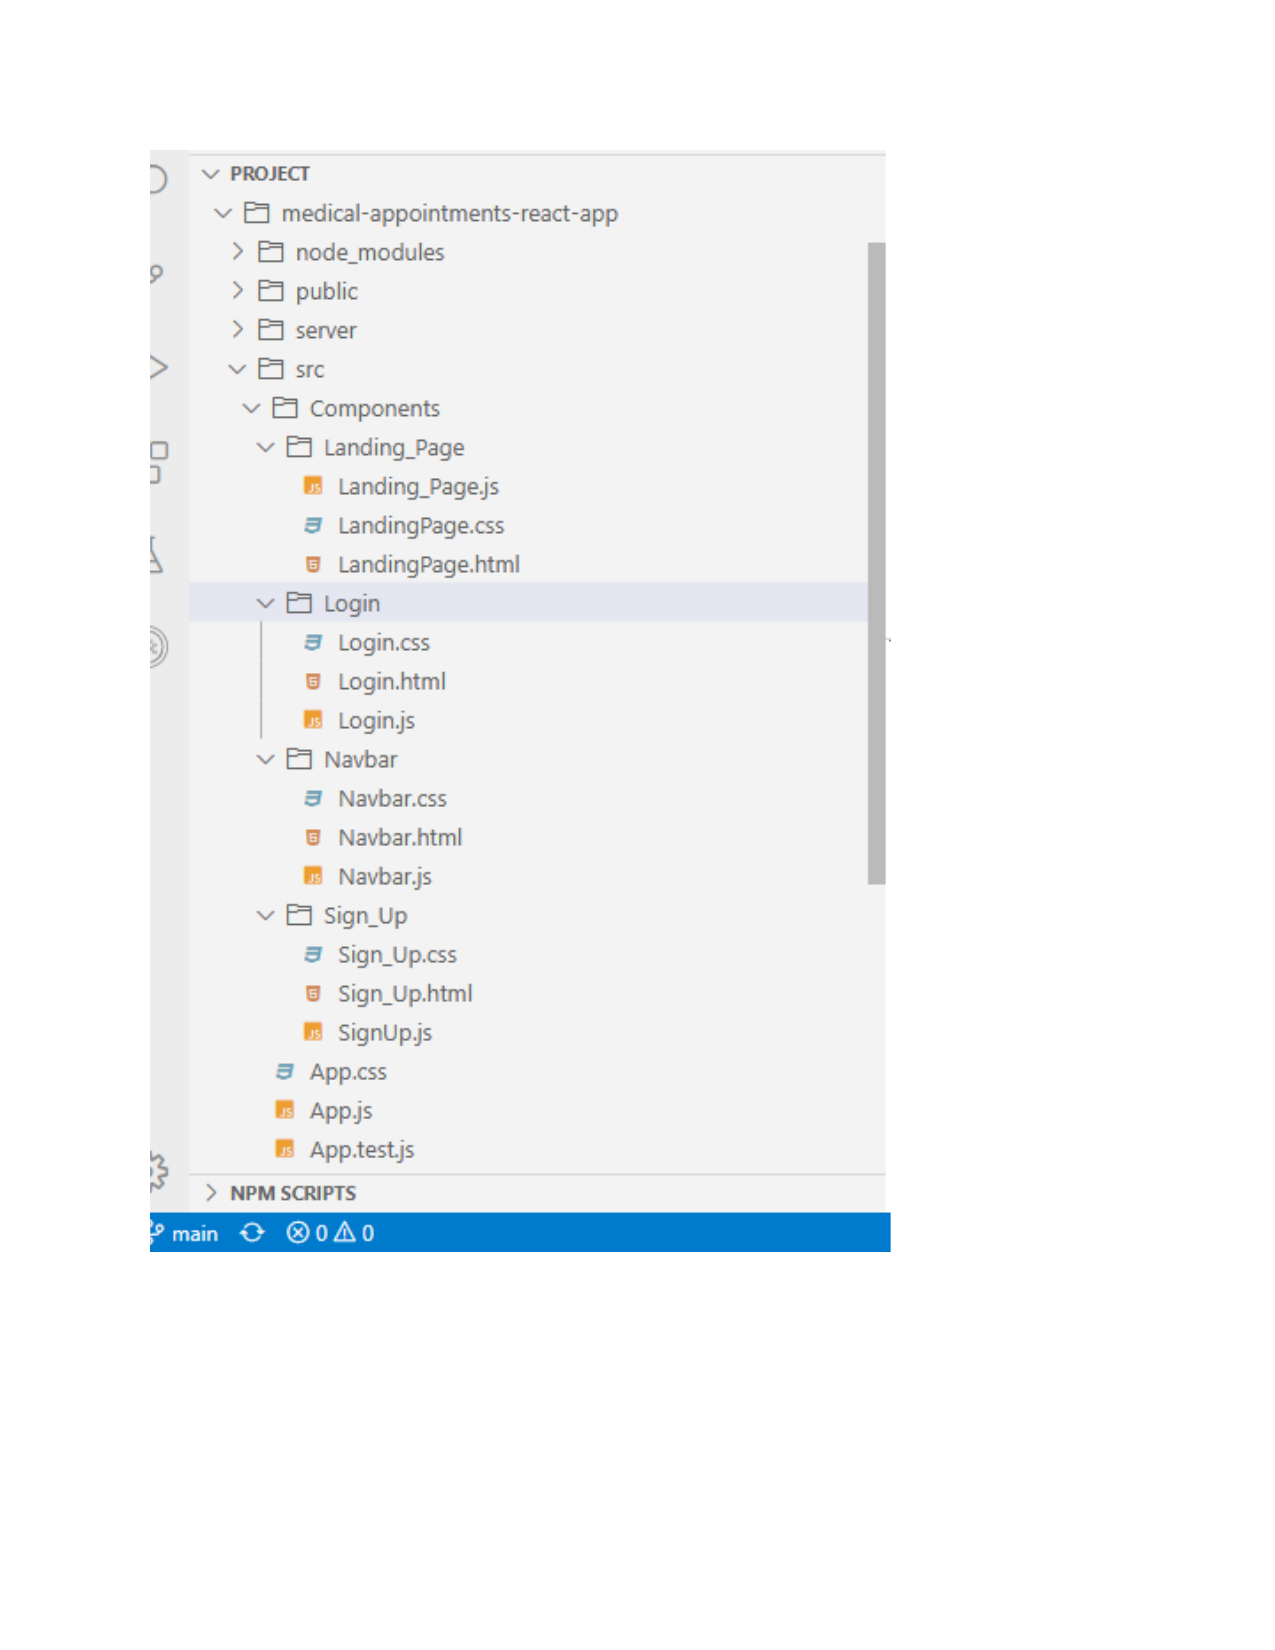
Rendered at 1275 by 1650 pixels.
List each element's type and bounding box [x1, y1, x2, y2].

picture [150, 150, 891, 1252]
